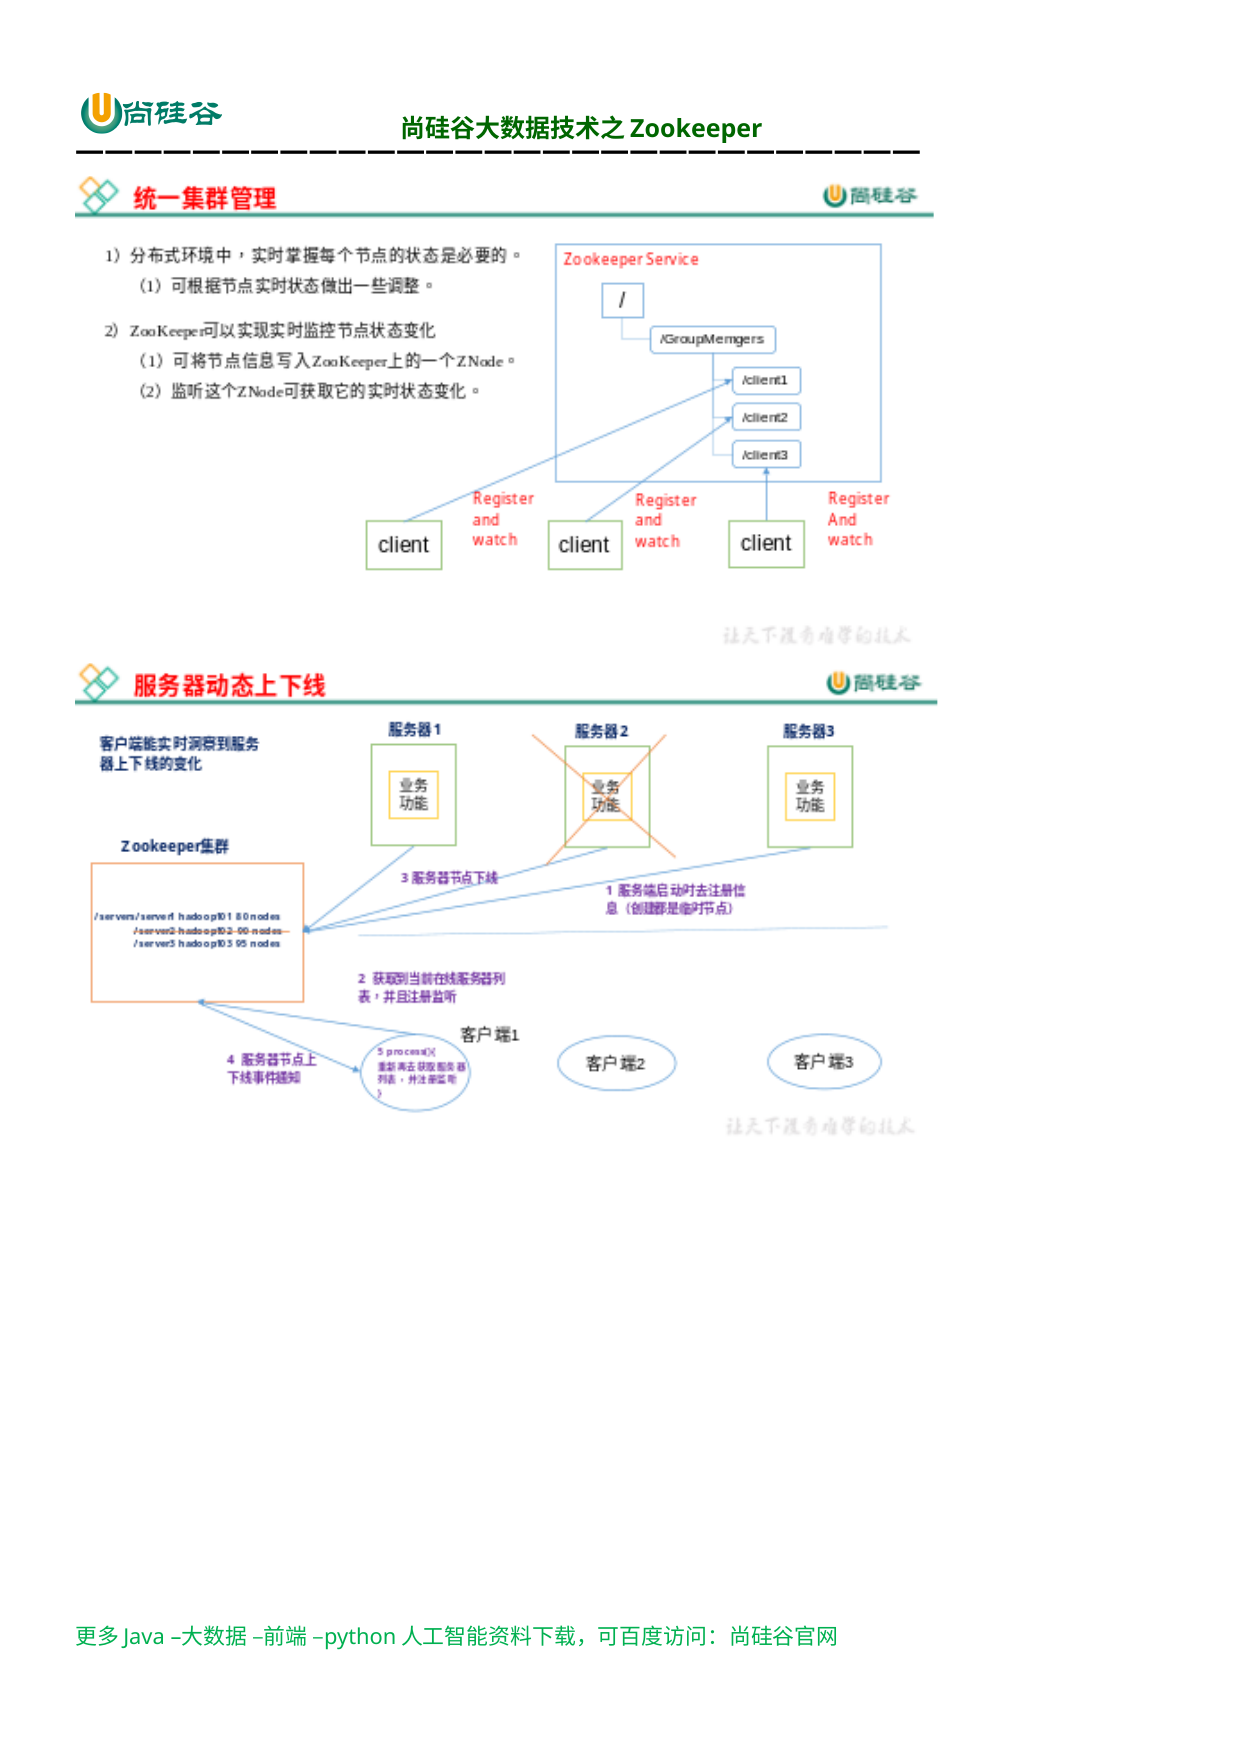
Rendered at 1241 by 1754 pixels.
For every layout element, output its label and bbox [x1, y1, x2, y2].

picture [75, 88, 226, 138]
